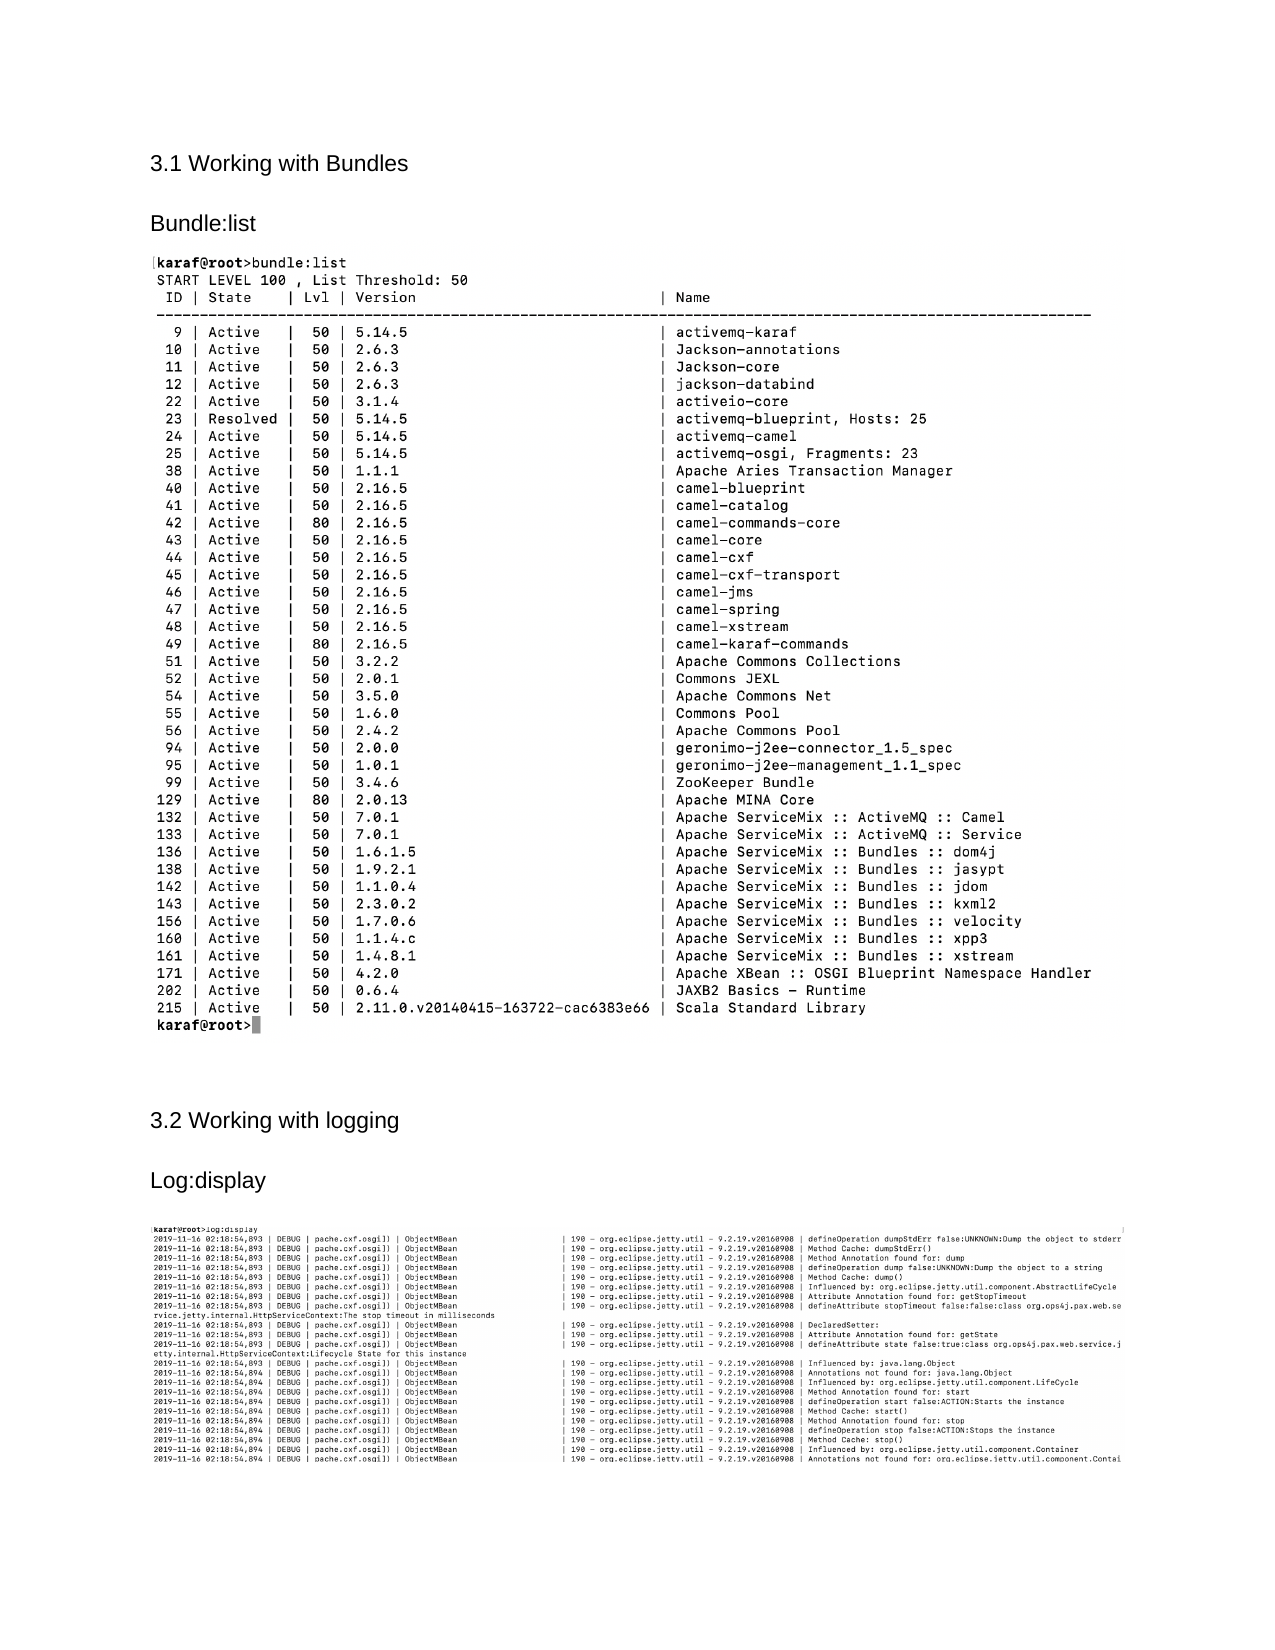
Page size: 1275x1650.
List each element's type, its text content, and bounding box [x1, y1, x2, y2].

picture [150, 240, 1125, 1043]
text 3.2 Working with logging [150, 1107, 1125, 1133]
text Log:display [150, 1167, 1125, 1194]
text Bundle:list [150, 210, 1125, 237]
text 3.1 Working with Bundles [150, 150, 1125, 176]
picture [150, 1227, 1125, 1462]
